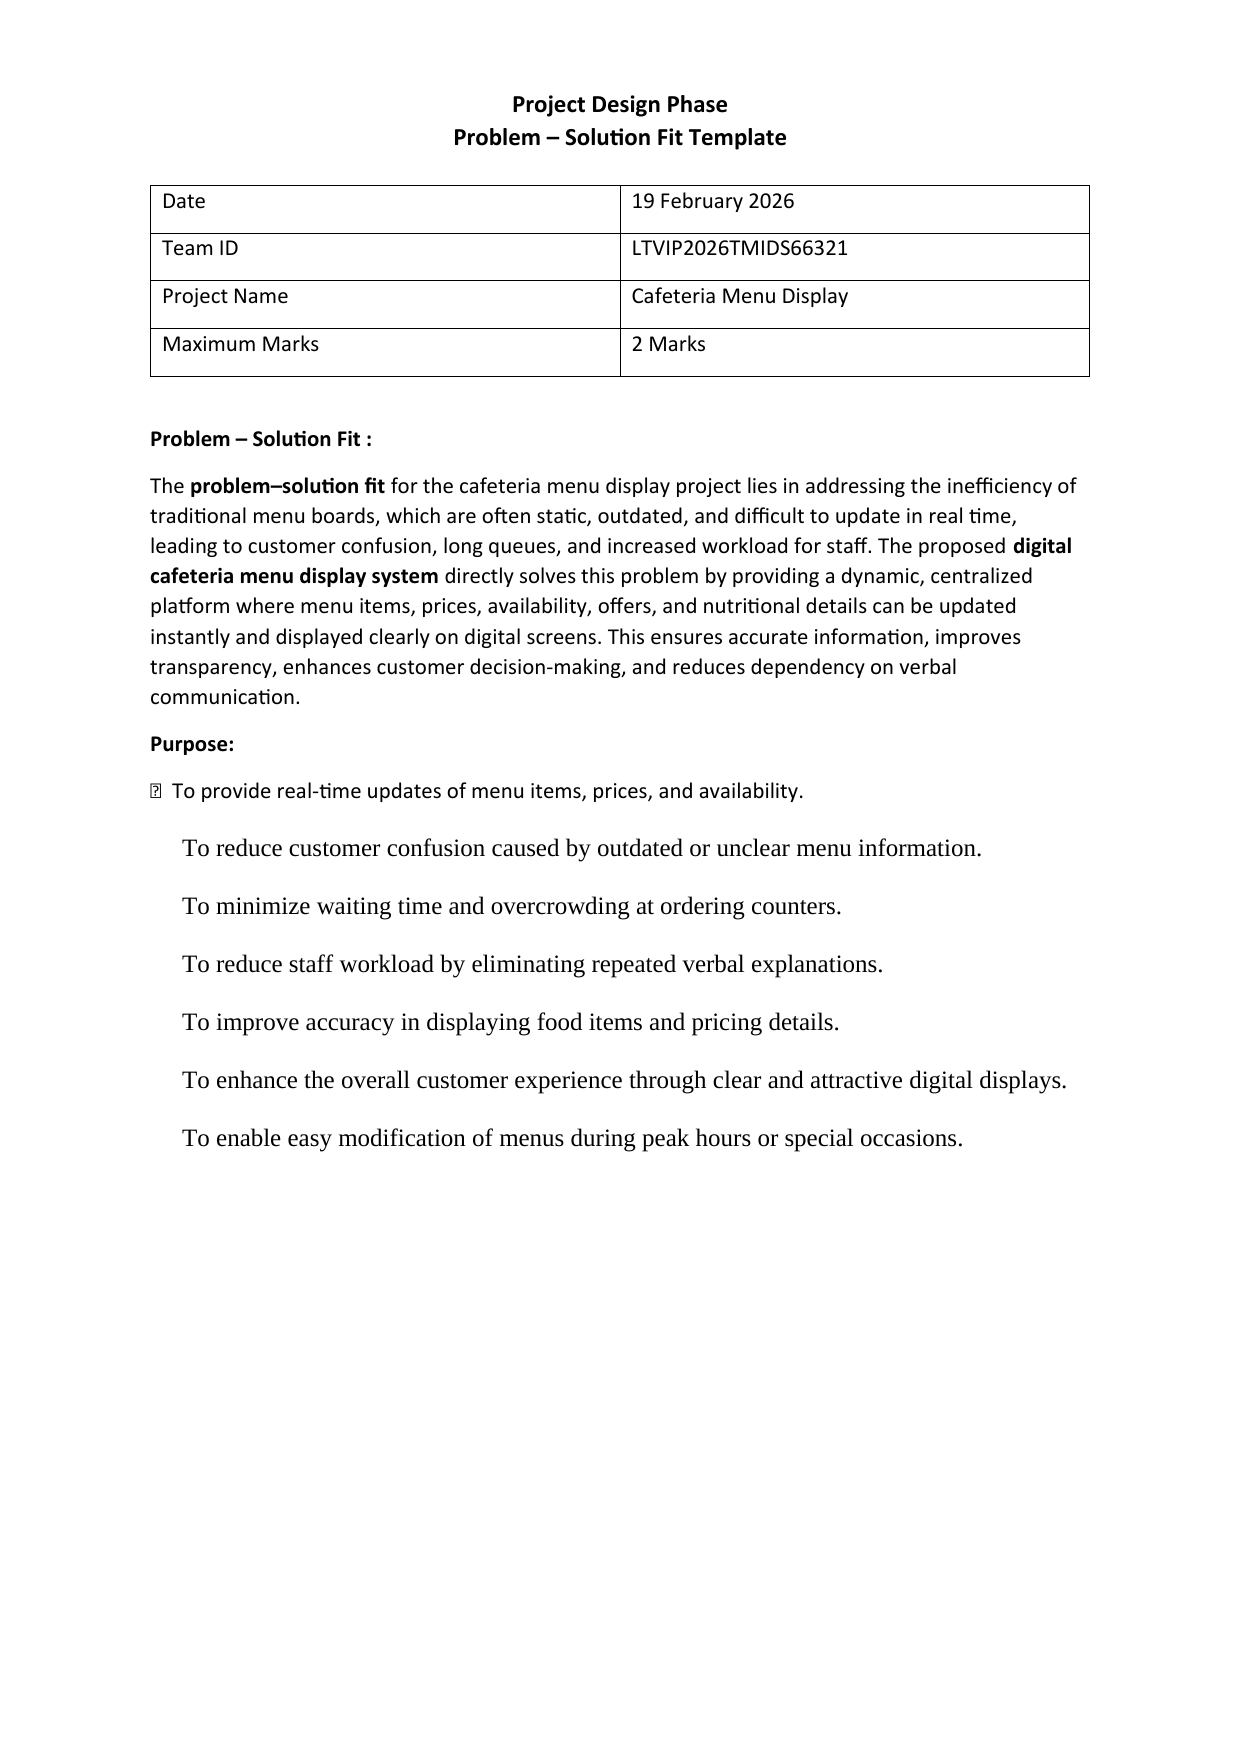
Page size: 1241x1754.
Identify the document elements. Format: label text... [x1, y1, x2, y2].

text  To minimize waiting time and overcrowding at ordering counters. [150, 891, 1090, 920]
text  To reduce staff workload by eliminating repeated verbal explanations. [150, 949, 1090, 978]
table_header Date [151, 186, 620, 232]
text  To reduce customer confusion caused by outdated or unclear menu information. [150, 833, 1090, 862]
text Problem – Solution Fit Template [150, 122, 1090, 152]
table_cell 2 Marks [621, 329, 1089, 376]
table_cell Cafeteria Menu Display [621, 281, 1089, 328]
table_cell Project Name [151, 281, 620, 328]
table_cell LTVIP2026TMIDS66321 [621, 234, 1089, 280]
text Project Design Phase [150, 89, 1090, 119]
text  To enable easy modification of menus during peak hours or special occasions. [150, 1123, 1090, 1151]
text The problem–solution fit for the cafeteria menu display project lies in addressing the inefficiency of traditional menu boards, which are often static, outdated, and difficult to update in real time, leading to customer confusion, long queues, and increased workload for staff. The proposed digital cafeteria menu display system directly solves this problem by providing a dynamic, centralized platform where menu items, prices, availability, offers, and nutritional details can be updated instantly and displayed clearly on digital screens. This ensures accurate information, improves transparency, enhances customer decision-making, and reduces dependency on verbal communication. [150, 471, 1090, 710]
text Purpose: [150, 729, 1090, 757]
text  To improve accuracy in displaying food items and pricing details. [150, 1007, 1090, 1036]
table_cell Maximum Marks [151, 329, 620, 376]
text  To enhance the overall customer experience through clear and attractive digital displays. [150, 1065, 1090, 1093]
text Problem – Solution Fit : [150, 424, 1090, 452]
text  To provide real-time updates of menu items, prices, and availability. [150, 776, 1090, 804]
table_cell Team ID [151, 234, 620, 280]
table_header 19 February 2026 [621, 186, 1089, 232]
